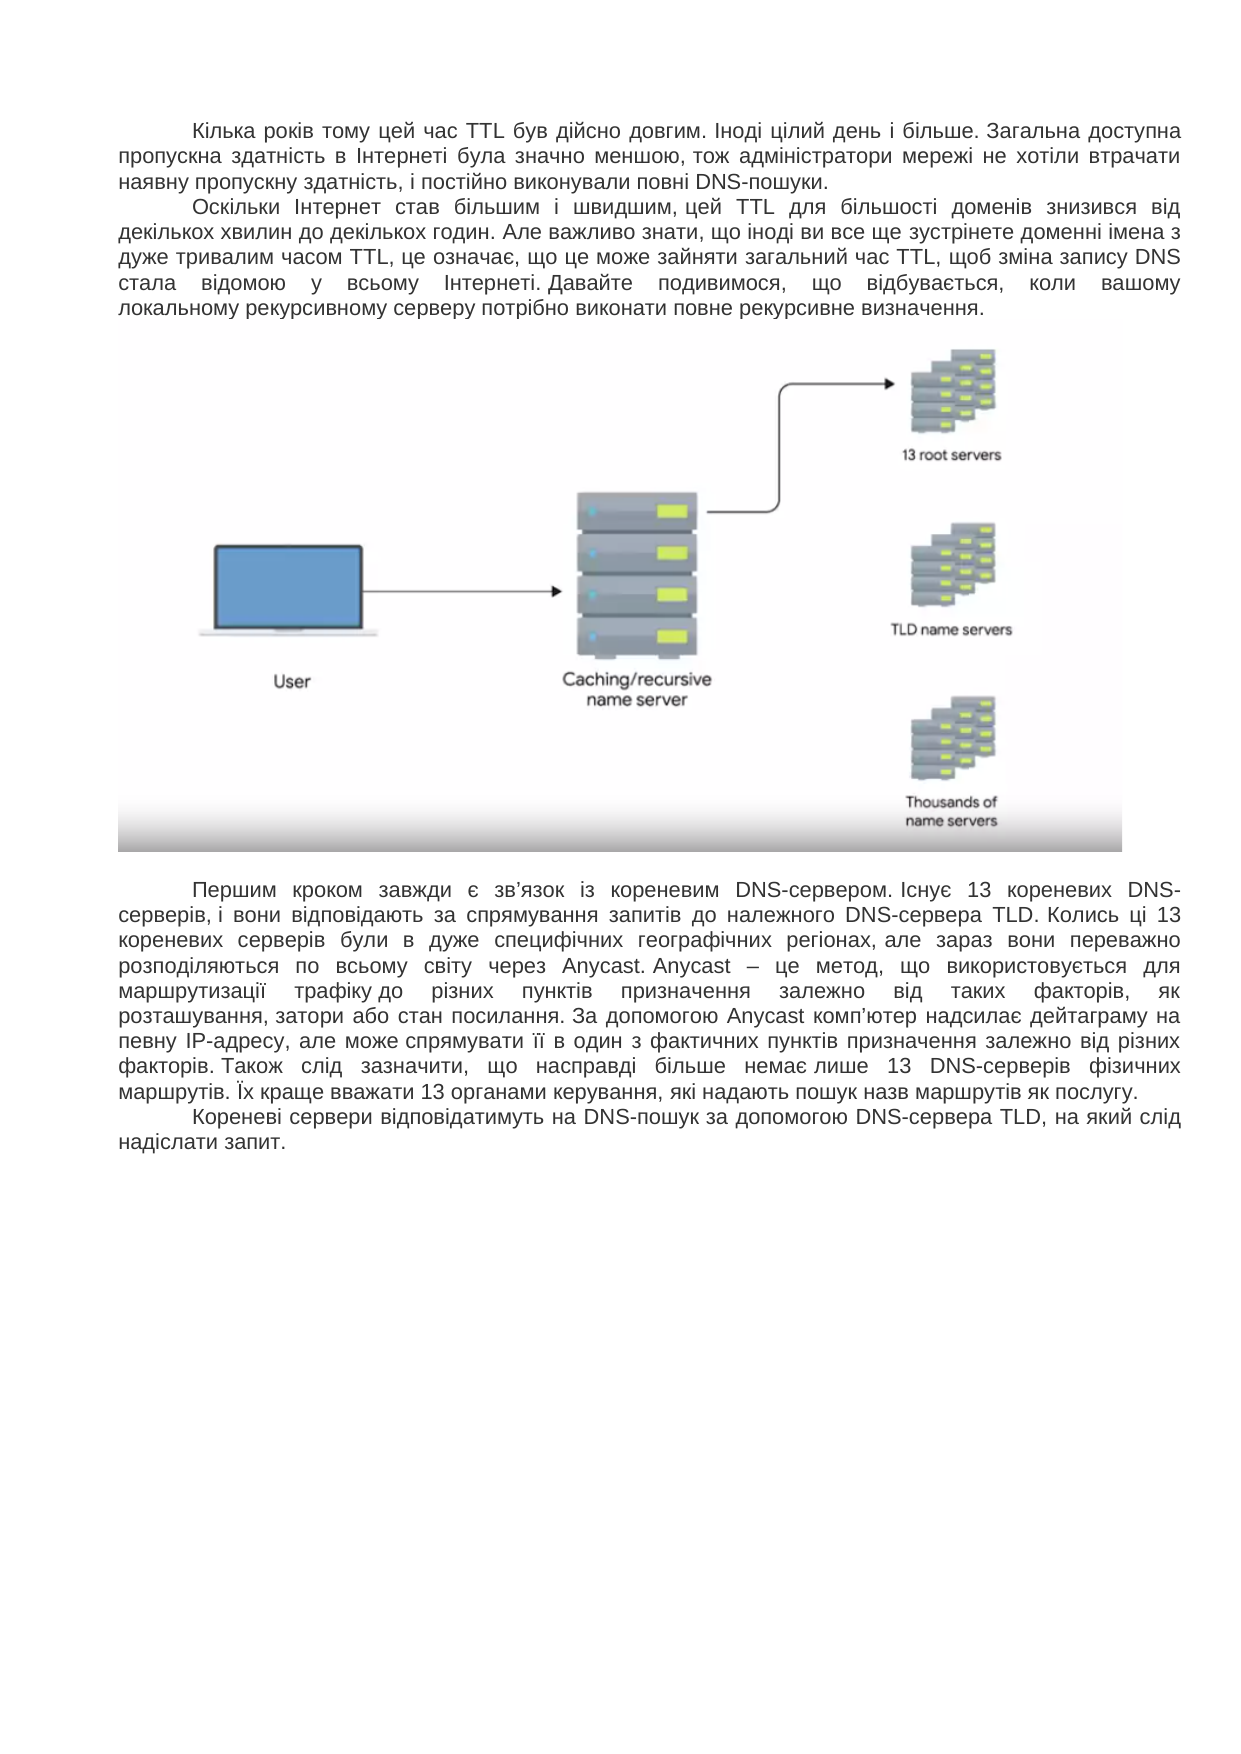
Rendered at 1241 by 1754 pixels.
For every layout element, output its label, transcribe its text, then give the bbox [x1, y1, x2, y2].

text Кілька років тому цей час TTL був дійсно довгим. Іноді цілий день і більше. Загальна доступна пропускна здатність в Інтернеті була значно меншою, тож адміністратори мережі не хотіли втрачати наявну пропускну здатність, і постійно виконували повні DNS-пошуки. [118, 118, 1181, 194]
text Кореневі сервери відповідатимуть на DNS-пошук за допомогою DNS-сервера TLD, на який слід надіслати запит. [118, 1104, 1181, 1154]
picture [118, 319, 1123, 852]
text Оскільки Інтернет став більшим і швидшим, цей TTL для більшості доменів знизився від декількох хвилин до декількох годин. Але важливо знати, що іноді ви все ще зустрінете доменні імена з дуже тривалим часом TTL, це означає, що це може зайняти загальний час TTL, щоб зміна запису DNS стала відомою у всьому Інтернеті. Давайте подивимося, що відбувається, коли вашому локальному рекурсивному серверу потрібно виконати повне рекурсивне визначення. [118, 194, 1181, 320]
text Першим кроком завжди є зв’язок із кореневим DNS-сервером. Існує 13 кореневих DNS-серверів, і вони відповідають за спрямування запитів до належного DNS-сервера TLD. Колись ці 13 кореневих серверів були в дуже специфічних географічних регіонах, але зараз вони переважно розподіляються по всьому світу через Anycast. Anycast – це метод, що використовується для маршрутизації трафіку до різних пунктів призначення залежно від таких факторів, як розташування, затори або стан посилання. За допомогою Anycast комп’ютер надсилає дейтаграму на певну IP-адресу, але може спрямувати її в один з фактичних пунктів призначення залежно від різних факторів. Також слід зазначити, що насправді більше немає лише 13 DNS-серверів фізичних маршрутів. Їх краще вважати 13 органами керування, які надають пошук назв маршрутів як послугу. [118, 877, 1181, 1104]
